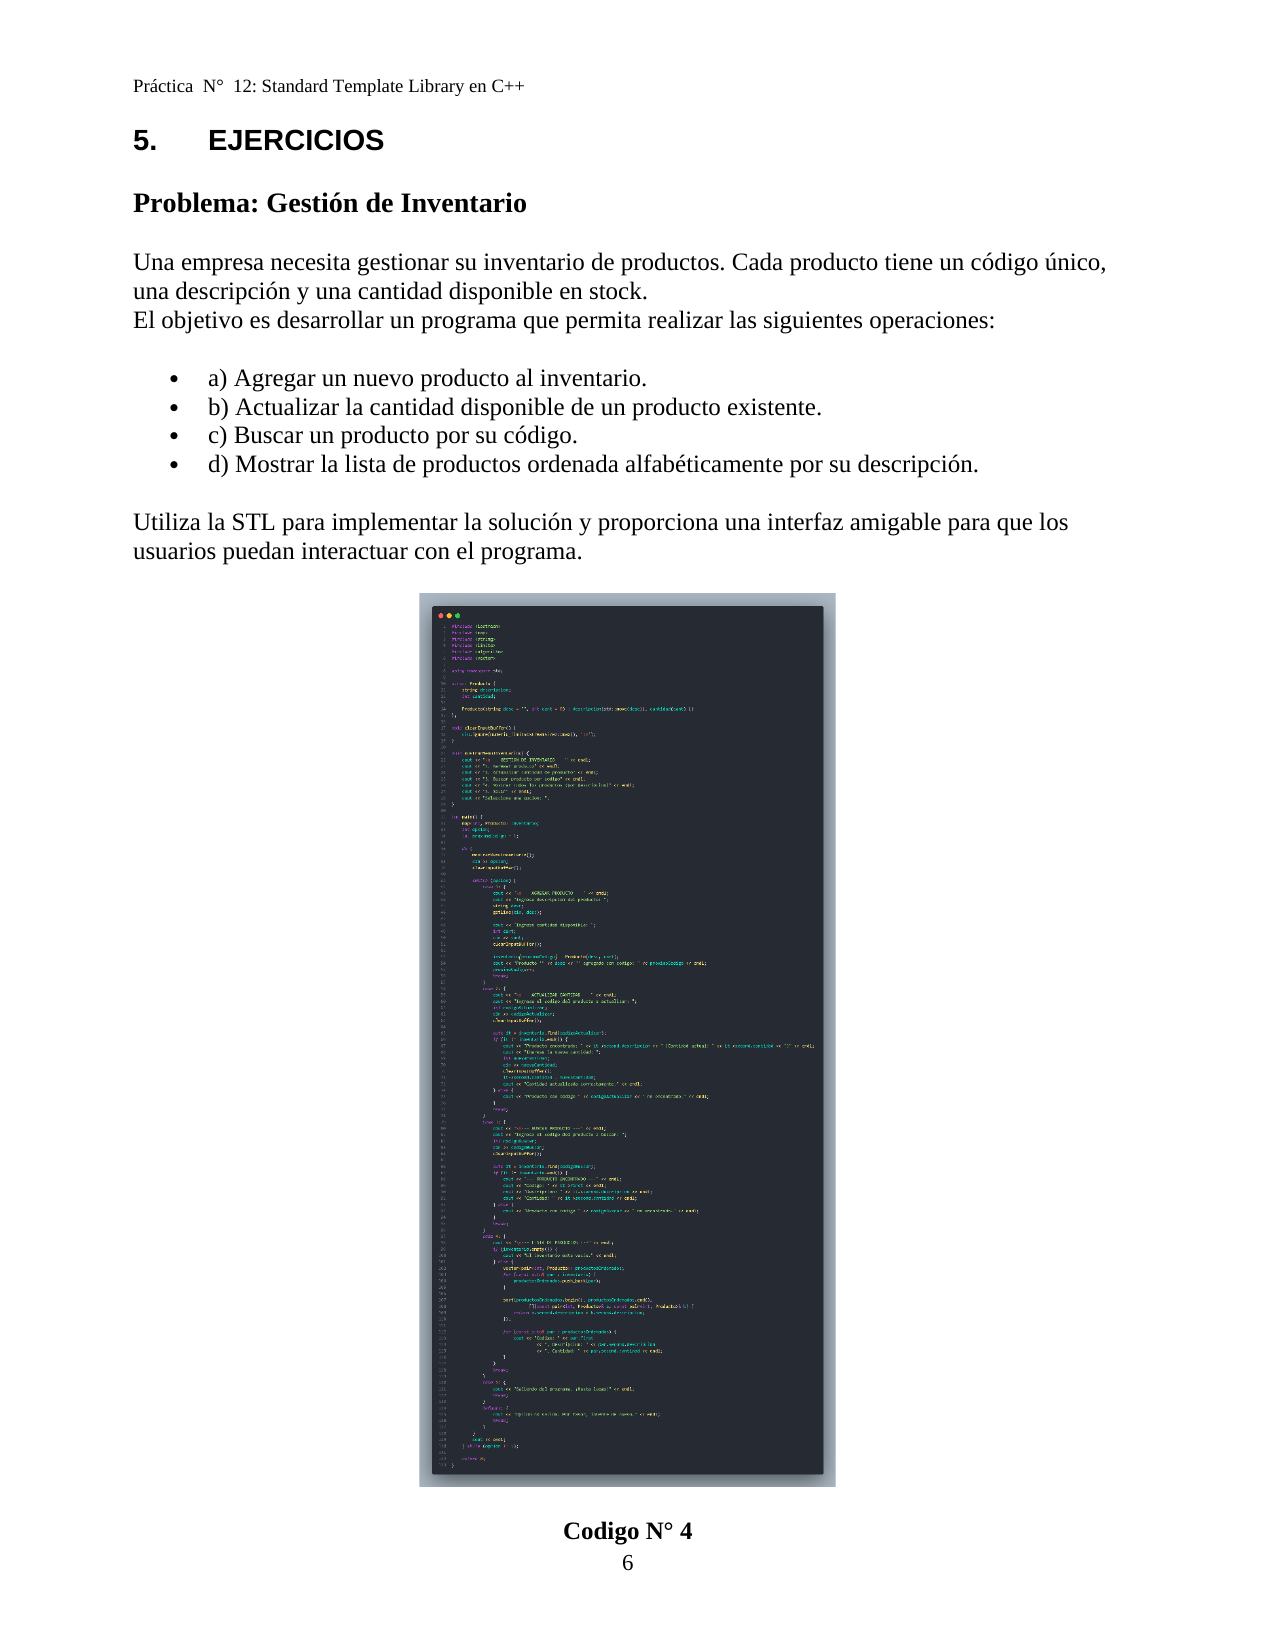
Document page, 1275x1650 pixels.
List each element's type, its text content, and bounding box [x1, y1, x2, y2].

text Problema: Gestión de Inventario [133, 186, 1122, 218]
list c) Buscar un producto por su código. [170, 420, 1122, 449]
list d) Mostrar la lista de productos ordenada alfabéticamente por su descripción. [170, 449, 1122, 478]
text Una empresa necesita gestionar su inventario de productos. Cada producto tiene un código único, una descripción y una cantidad disponible en stock. El objetivo es desarrollar un programa que permita realizar las siguientes operaciones: [133, 247, 1122, 334]
list b) Actualizar la cantidad disponible de un producto existente. [170, 392, 1122, 420]
picture [419, 593, 836, 1487]
list a) Agregar un nuevo producto al inventario. [170, 363, 1122, 392]
subtitle EJERCICIOS [133, 123, 1122, 157]
text Utiliza la STL para implementar la solución y proporciona una interfaz amigable para que los usuarios puedan interactuar con el programa. [133, 507, 1122, 564]
